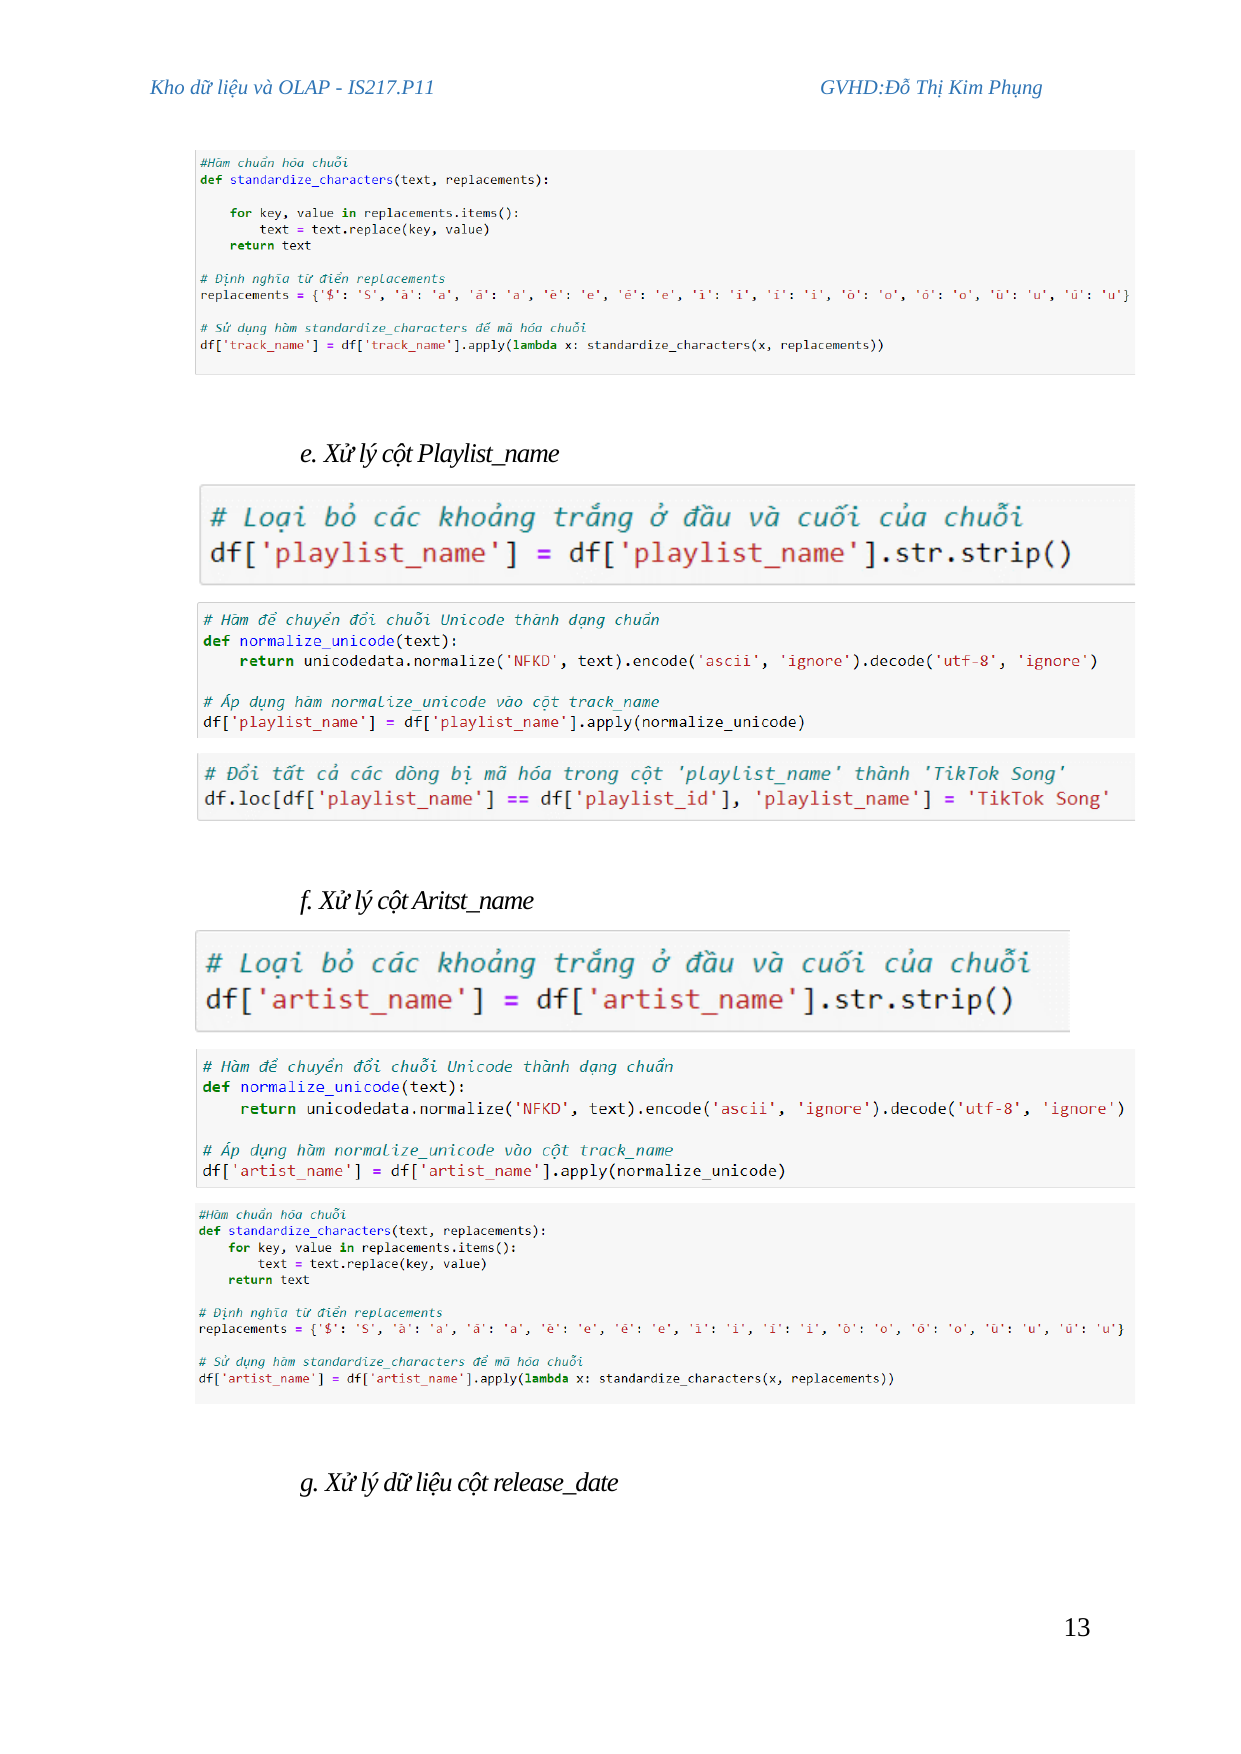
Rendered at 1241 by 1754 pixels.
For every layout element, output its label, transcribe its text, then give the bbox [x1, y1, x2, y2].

title Xử lý cột Playlist_name [300, 437, 1090, 468]
picture [195, 1203, 1136, 1404]
title Xử lý dữ liệu cột release_date [300, 1466, 1090, 1497]
picture [195, 602, 1136, 738]
picture [195, 150, 1136, 375]
picture [195, 483, 1136, 587]
title Xử lý cột Aritst_name [300, 884, 1090, 915]
picture [195, 930, 1070, 1034]
picture [195, 753, 1136, 822]
picture [195, 1049, 1136, 1188]
